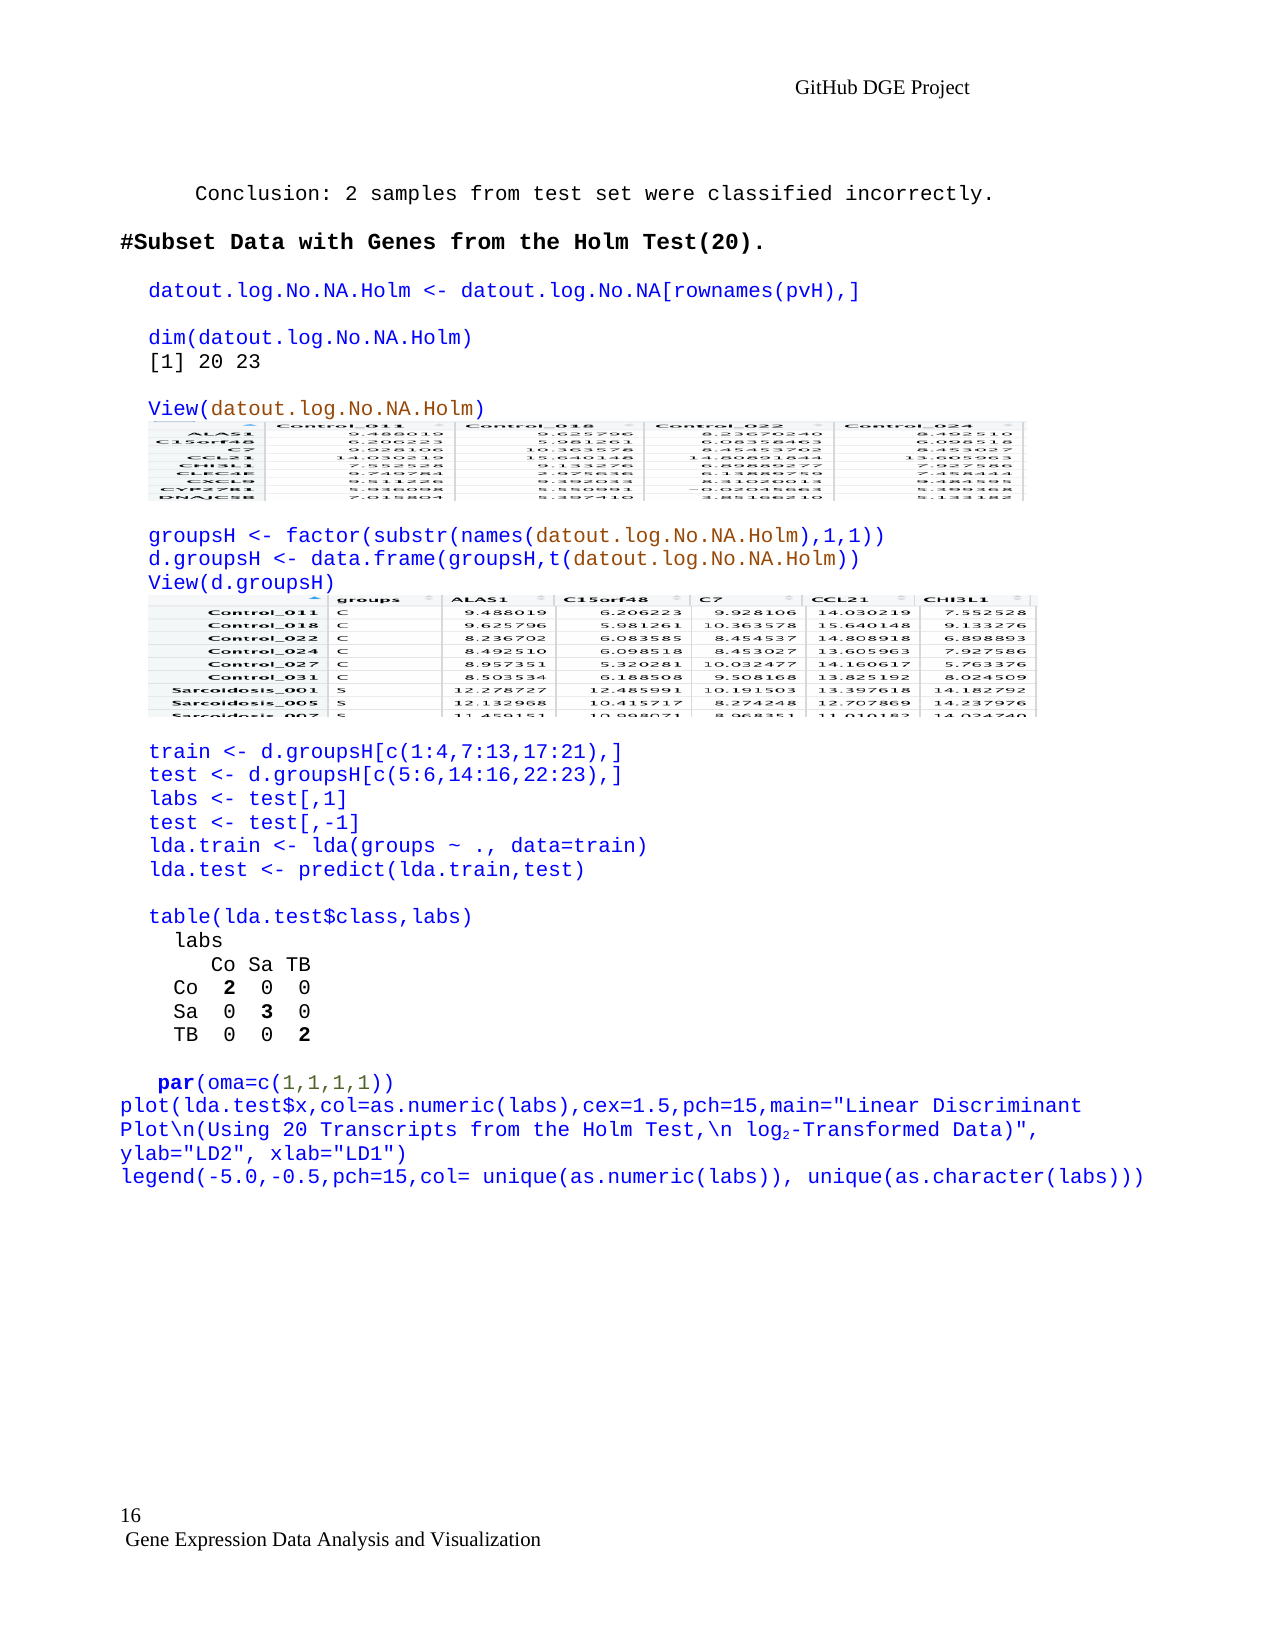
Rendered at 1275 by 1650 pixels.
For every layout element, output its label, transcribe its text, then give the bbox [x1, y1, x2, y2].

text d.groupsH <- data.frame(groupsH,t(datout.log.No.NA.Holm)) [120, 548, 1155, 572]
text par(oma=c(1,1,1,1)) [120, 1072, 1155, 1095]
picture [148, 421, 1027, 501]
text labs [120, 930, 1155, 953]
text TB 0 0 2 [120, 1024, 1155, 1048]
text test <- d.groupsH[c(5:6,14:16,22:23),] [120, 764, 1155, 788]
text Sa 0 3 0 [120, 1001, 1155, 1024]
text labs <- test[,1] [120, 788, 1155, 812]
text dim(datout.log.No.NA.Holm) [120, 327, 1155, 351]
text lda.train <- lda(groups ~ ., data=train) [120, 835, 1155, 859]
text table(lda.test$class,labs) [120, 906, 1155, 930]
text legend(-5.0,-0.5,pch=15,col= unique(as.numeric(labs)), unique(as.character(labs))) [120, 1166, 1155, 1190]
text datout.log.No.NA.Holm <- datout.log.No.NA[rownames(pvH),] [120, 280, 461, 304]
text Co Sa TB [120, 953, 1155, 977]
text train <- d.groupsH[c(1:4,7:13,17:21),] [120, 741, 1155, 764]
text View(datout.log.No.NA.Holm) [120, 398, 1155, 422]
text lda.test <- predict(lda.train,test) [120, 859, 1155, 883]
text [1] 20 23 [120, 351, 1155, 374]
text Conclusion: 2 samples from test set were classified incorrectly. [120, 183, 1155, 207]
text Co 2 0 0 [120, 977, 1155, 1001]
text groupsH <- factor(substr(names(datout.log.No.NA.Holm),1,1)) [120, 524, 1155, 548]
text test <- test[,-1] [120, 812, 1155, 835]
text plot(lda.test$x,col=as.numeric(labs),cex=1.5,pch=15,main="Linear Discriminant Plot\n(Using 20 Transcripts from the Holm Test,\n log2-Transformed Data)", ylab="LD2", xlab="LD1") [120, 1095, 1155, 1166]
picture [148, 595, 1038, 717]
text datout.log.No.NA.Holm <- datout.log.No.NA[rownames(pvH),] [661, 280, 1179, 304]
text View(d.groupsH) [120, 572, 1155, 596]
text #Subset Data with Genes from the Holm Test(20). [120, 230, 1155, 256]
